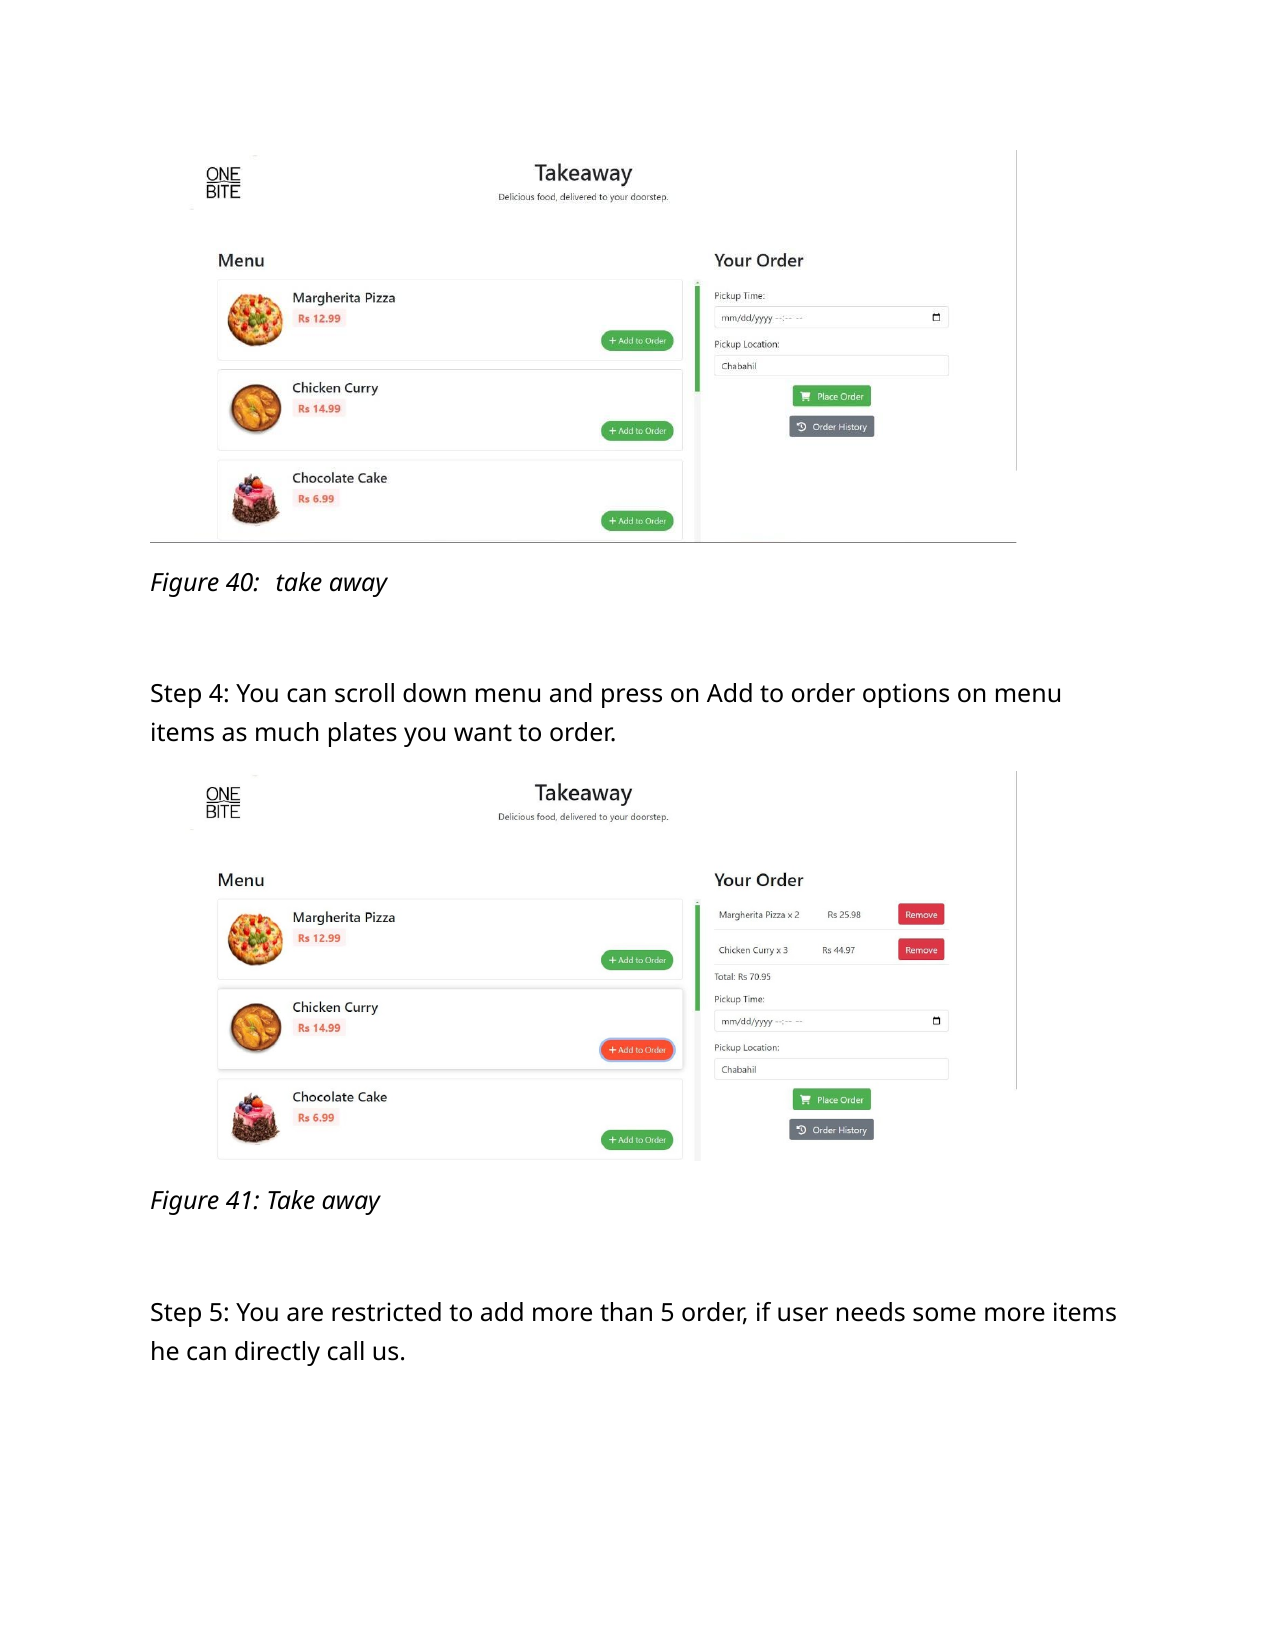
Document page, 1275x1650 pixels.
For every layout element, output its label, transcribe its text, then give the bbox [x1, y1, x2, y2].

text Figure 41: Take away [150, 1183, 1125, 1217]
picture [150, 150, 1017, 543]
text Figure 40: take away [150, 564, 1125, 598]
text Step 4: You can scroll down menu and press on Add to order options on menu items as much plates you want to order. [150, 676, 1125, 749]
text Step 5: You are restricted to add more than 5 order, if user needs some more items he can directly call us. [150, 1294, 1125, 1368]
picture [150, 771, 1017, 1161]
